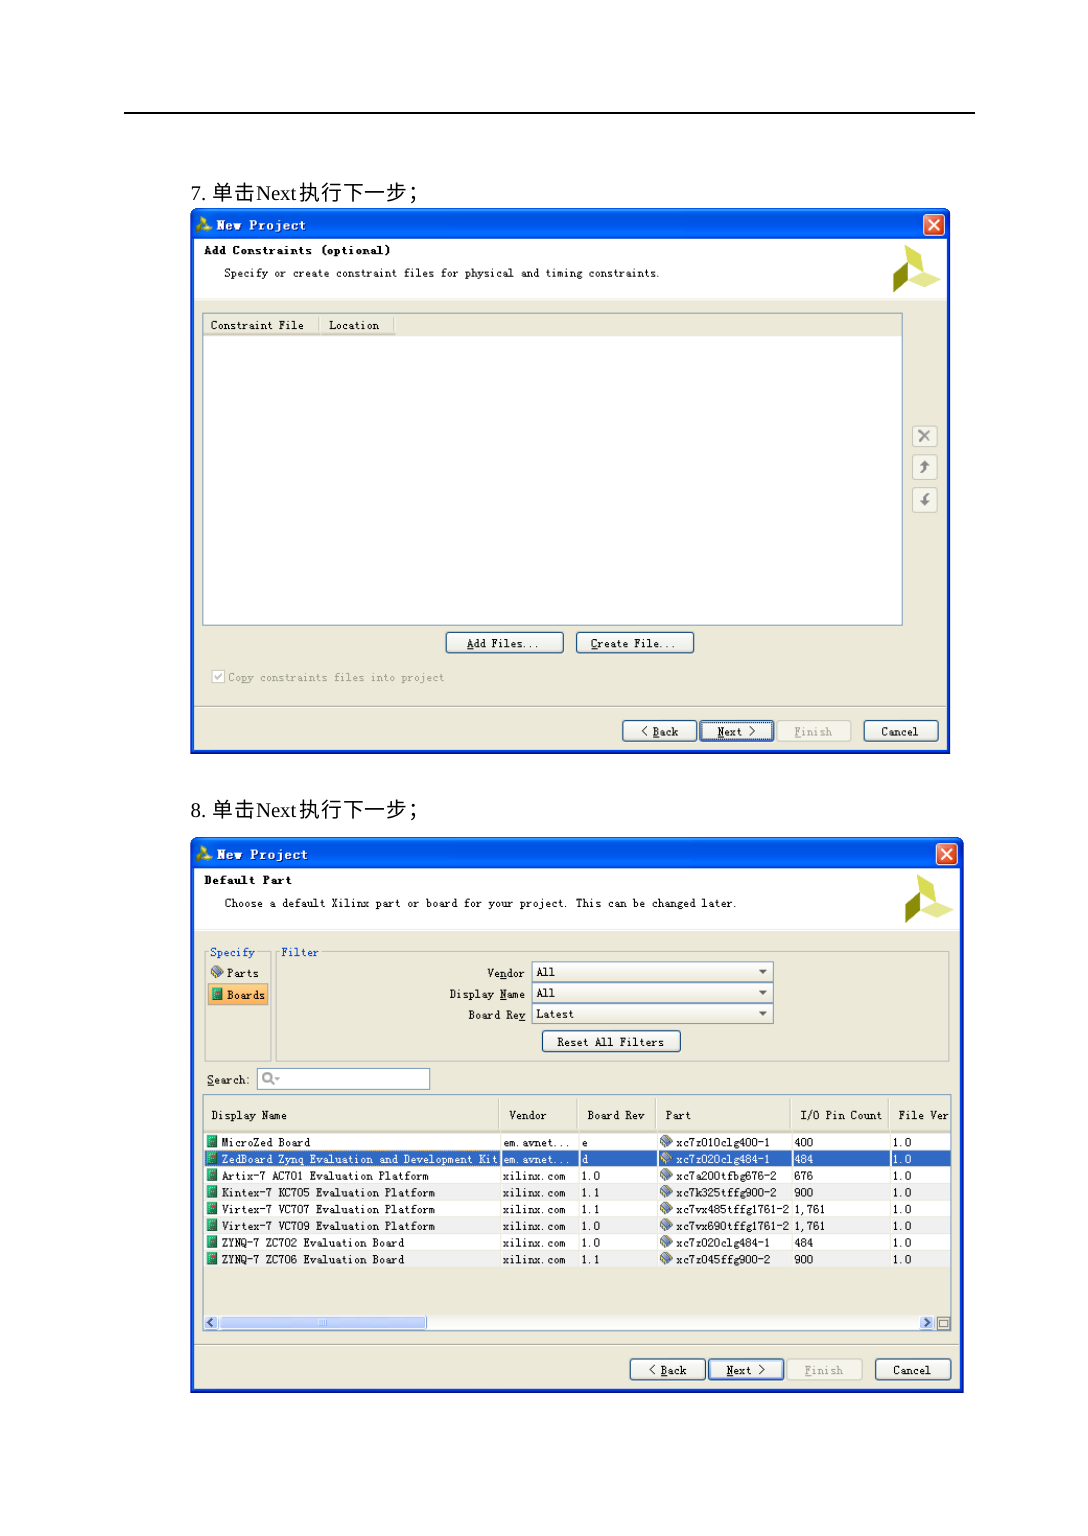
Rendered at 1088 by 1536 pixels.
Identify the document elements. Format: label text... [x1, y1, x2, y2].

text 8. 单击Next执行下一步； [125, 792, 974, 825]
picture [190, 837, 964, 1393]
picture [190, 208, 951, 754]
text 7. 单击Next执行下一步； [125, 175, 974, 207]
